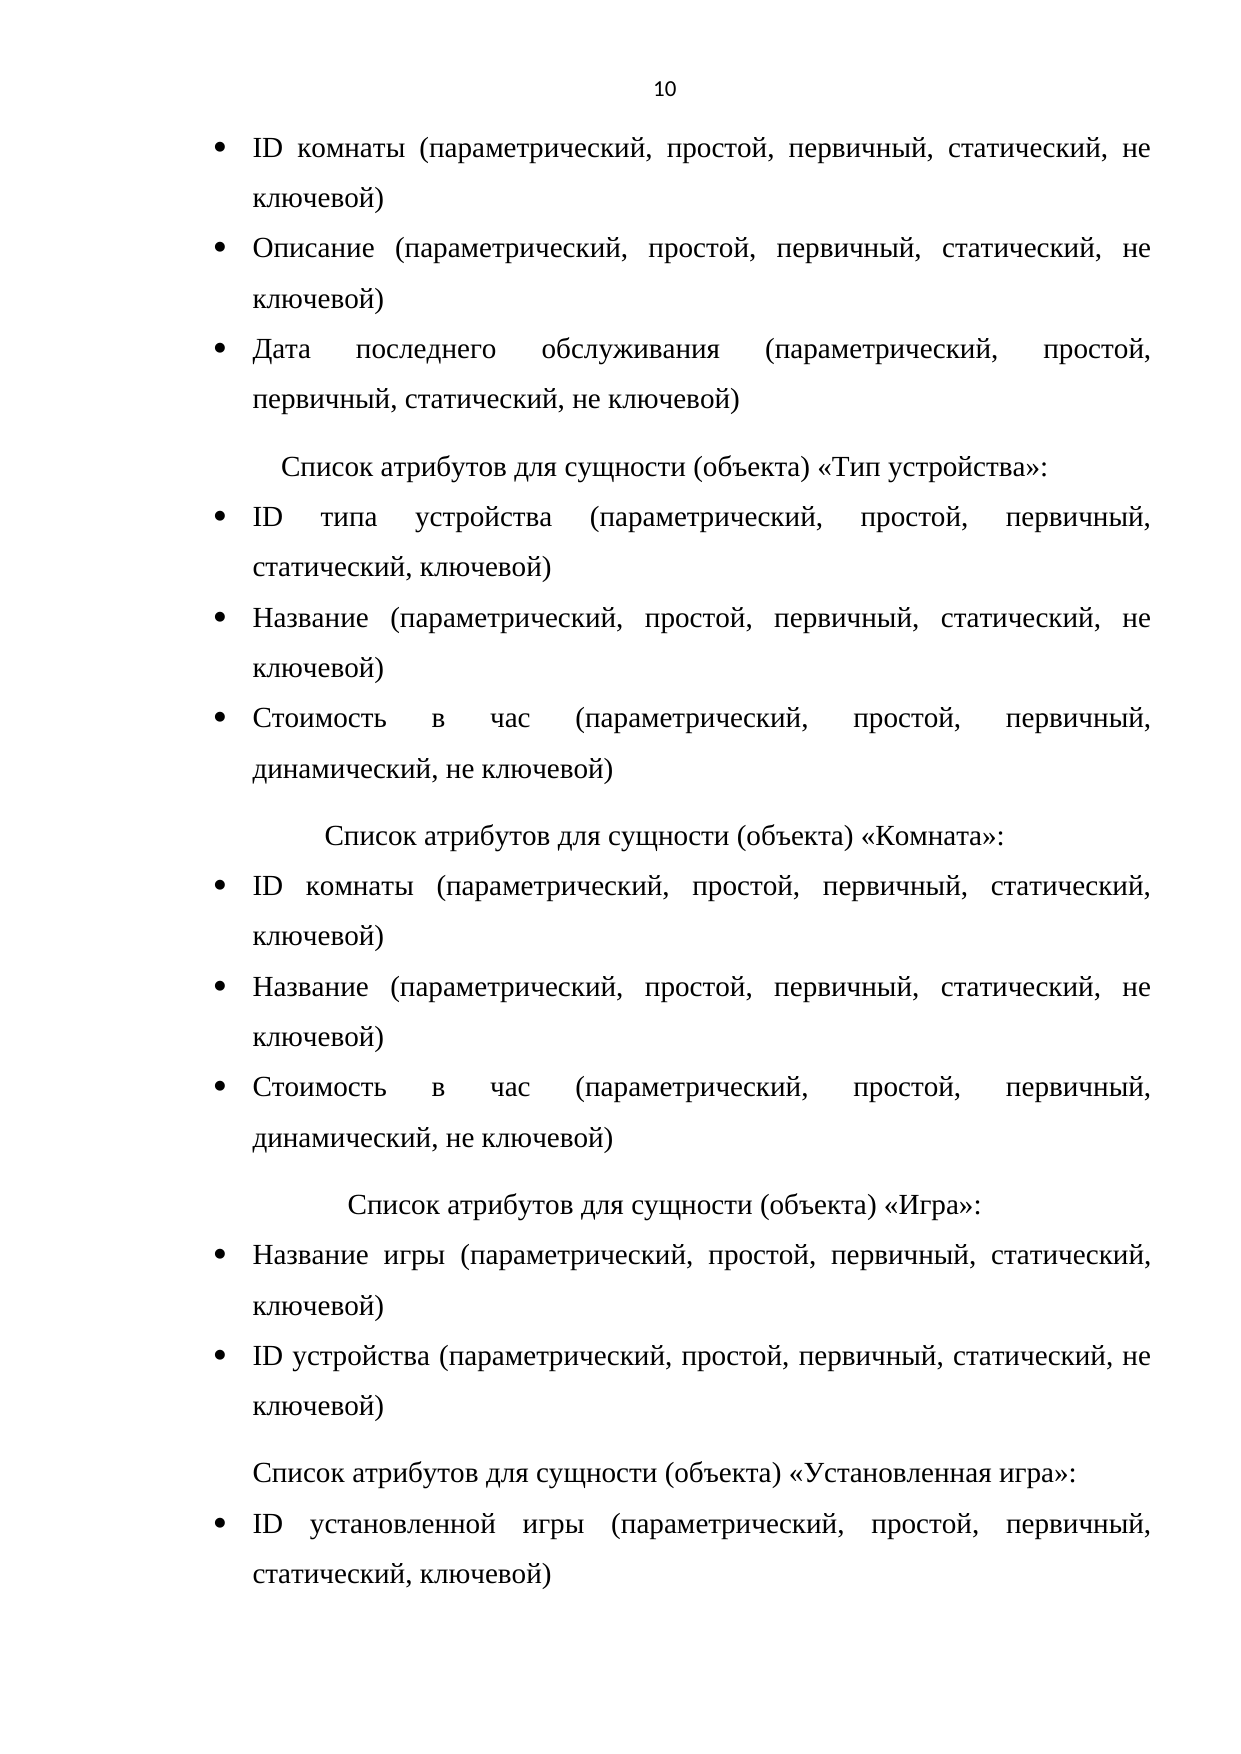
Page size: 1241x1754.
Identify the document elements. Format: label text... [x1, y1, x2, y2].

text Список атрибутов для сущности (объекта) «Комната»: [177, 818, 1152, 851]
text Список атрибутов для сущности (объекта) «Установленная игра»: [177, 1455, 1152, 1489]
list Описание (параметрический, простой, первичный, статический, не ключевой) [215, 231, 1152, 314]
list Название (параметрический, простой, первичный, статический, не ключевой) [215, 969, 1152, 1053]
list Название (параметрический, простой, первичный, статический, не ключевой) [215, 600, 1152, 684]
list Стоимость в час (параметрический, простой, первичный, динамический, не ключевой) [215, 700, 1152, 784]
list ID комнаты (параметрический, простой, первичный, статический, не ключевой) [215, 130, 1152, 214]
list Название игры (параметрический, простой, первичный, статический, ключевой) [215, 1237, 1152, 1321]
list Дата последнего обслуживания (параметрический, простой, первичный, статический, не ключевой) [215, 331, 1152, 415]
list ID комнаты (параметрический, простой, первичный, статический, ключевой) [215, 868, 1152, 952]
text Список атрибутов для сущности (объекта) «Тип устройства»: [177, 449, 1152, 482]
text Список атрибутов для сущности (объекта) «Игра»: [177, 1187, 1152, 1221]
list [215, 1338, 1152, 1422]
list Стоимость в час (параметрический, простой, первичный, динамический, не ключевой) [215, 1069, 1152, 1153]
list ID типа устройства (параметрический, простой, первичный, статический, ключевой) [215, 499, 1152, 583]
list ID установленной игры (параметрический, простой, первичный, статический, ключевой) [215, 1506, 1152, 1590]
